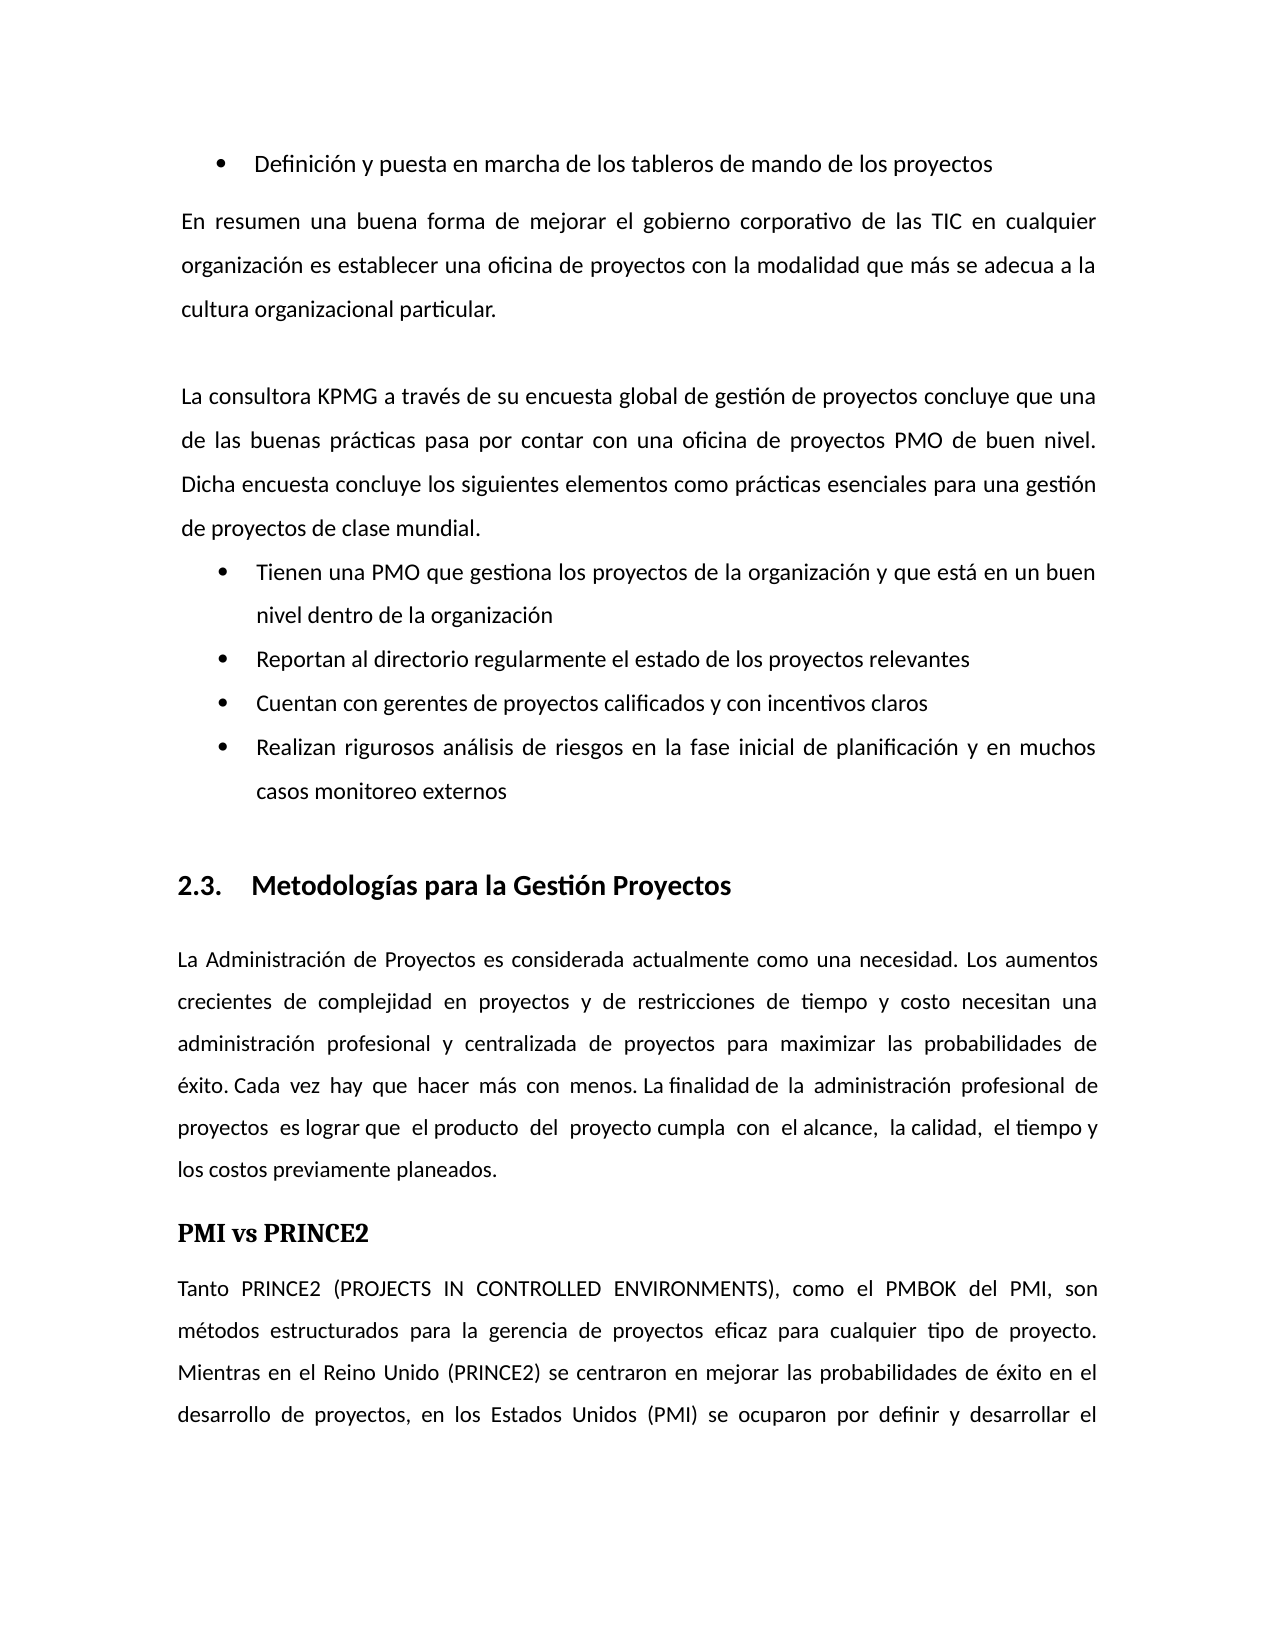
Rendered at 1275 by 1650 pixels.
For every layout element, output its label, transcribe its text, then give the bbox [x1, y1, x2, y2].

text En resumen una buena forma de mejorar el gobierno corporativo de las TIC en cualquier organización es establecer una oficina de proyectos con la modalidad que más se adecua a la cultura organizacional particular. [181, 206, 1098, 323]
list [177, 1274, 1098, 1428]
list Tienen una PMO que gestiona los proyectos de la organización y que está en un buen nivel dentro de la organización [218, 557, 1098, 630]
text La consultora KPMG a través de su encuesta global de gestión de proyectos concluye que una de las buenas prácticas pasa por contar con una oficina de proyectos PMO de buen nivel. Dicha encuesta concluye los siguientes elementos como prácticas esenciales para una gestión de proyectos de clase mundial. [181, 381, 1098, 542]
list Definición y puesta en marcha de los tableros de mando de los proyectos [217, 148, 1098, 178]
subtitle Metodologías para la Gestión Proyectos [177, 867, 1098, 902]
subtitle PMI vs PRINCE2 [177, 1218, 1098, 1249]
list Reportan al directorio regularmente el estado de los proyectos relevantes [218, 644, 1098, 674]
list Cuentan con gerentes de proyectos calificados y con incentivos claros [218, 688, 1098, 718]
list La Administración de Proyectos es considerada actualmente como una necesidad. Los aumentos crecientes de complejidad en proyectos y de restricciones de tiempo y costo necesitan una administración profesional y centralizada de proyectos para maximizar las probabilidades de éxito. Cada vez hay que hacer más con menos. La finalidad de la administración profesional de proyectos es lograr que el producto del proyecto cumpla con el alcance, la calidad, el tiempo y los costos previamente planeados. [177, 945, 1098, 1183]
list Realizan rigurosos análisis de riesgos en la fase inicial de planificación y en muchos casos monitoreo externos [218, 732, 1098, 805]
